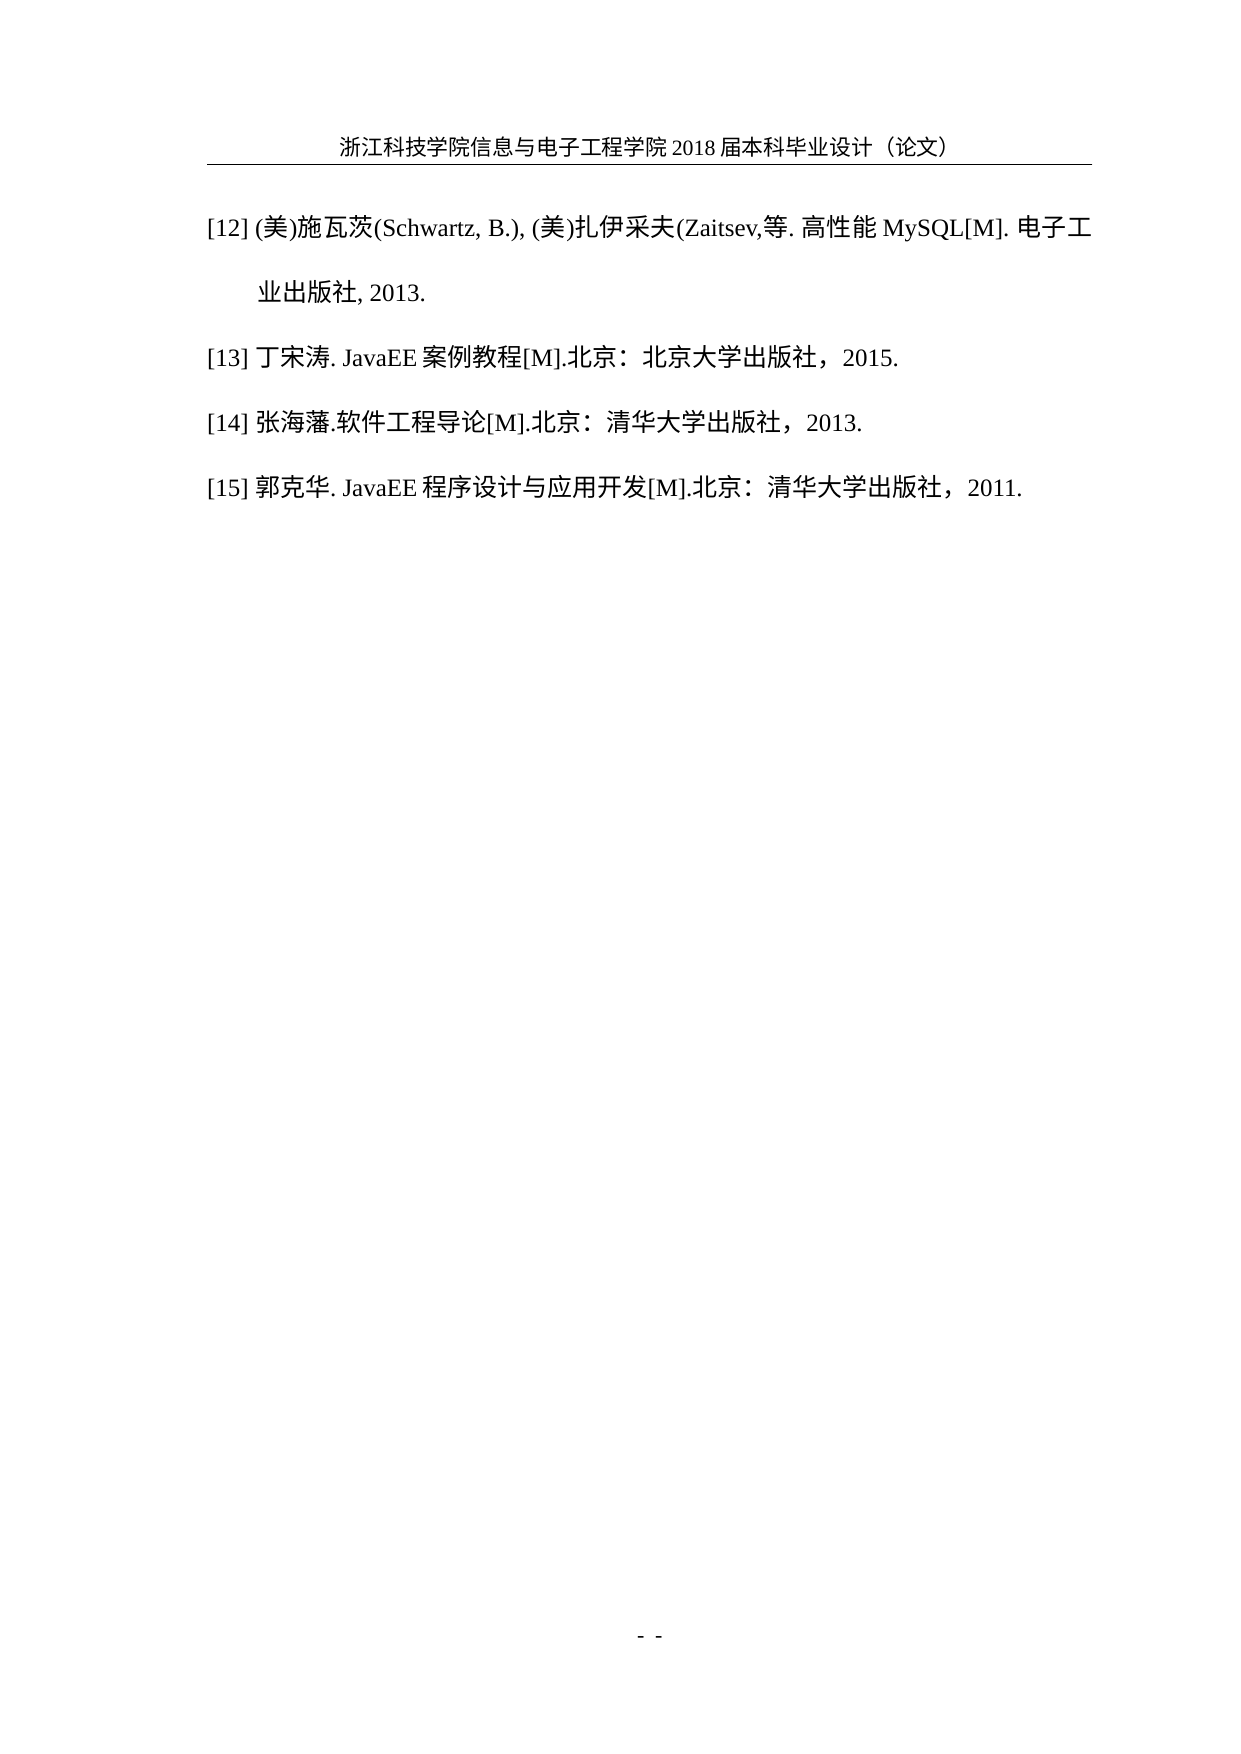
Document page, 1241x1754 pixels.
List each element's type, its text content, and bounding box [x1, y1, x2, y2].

text [15] 郭克华. JavaEE程序设计与应用开发[M].北京：清华大学出版社，2011. [207, 453, 1092, 518]
text [14] 张海藩.软件工程导论[M].北京：清华大学出版社，2013. [207, 388, 1092, 453]
text [13] 丁宋涛. JavaEE案例教程[M].北京：北京大学出版社，2015. [207, 323, 1092, 388]
text [12] (美)施瓦茨(Schwartz, B.), (美)扎伊采夫(Zaitsev,等. 高性能MySQL[M]. 电子工业出版社, 2013. [207, 193, 1092, 323]
